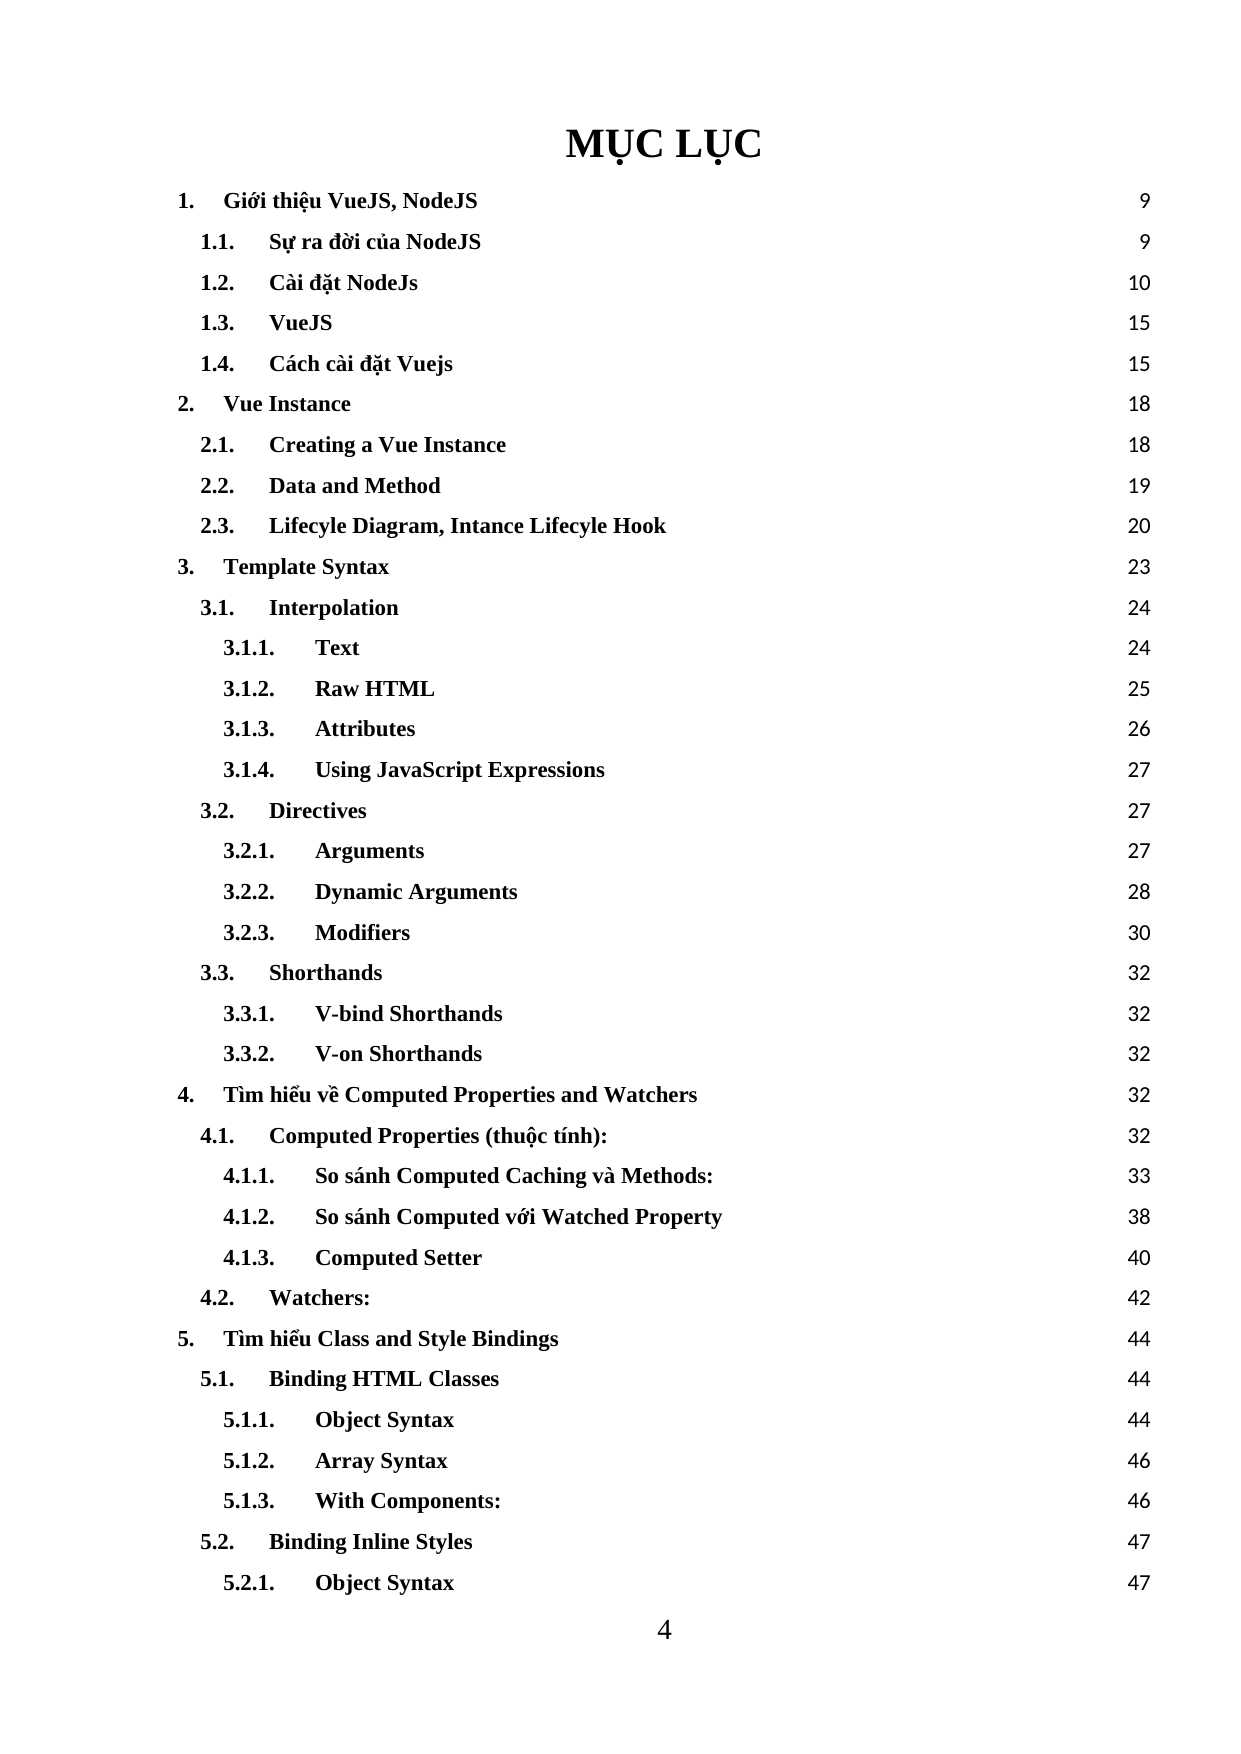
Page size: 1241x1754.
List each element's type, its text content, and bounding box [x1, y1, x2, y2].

text MỤC LỤC [177, 118, 1152, 166]
